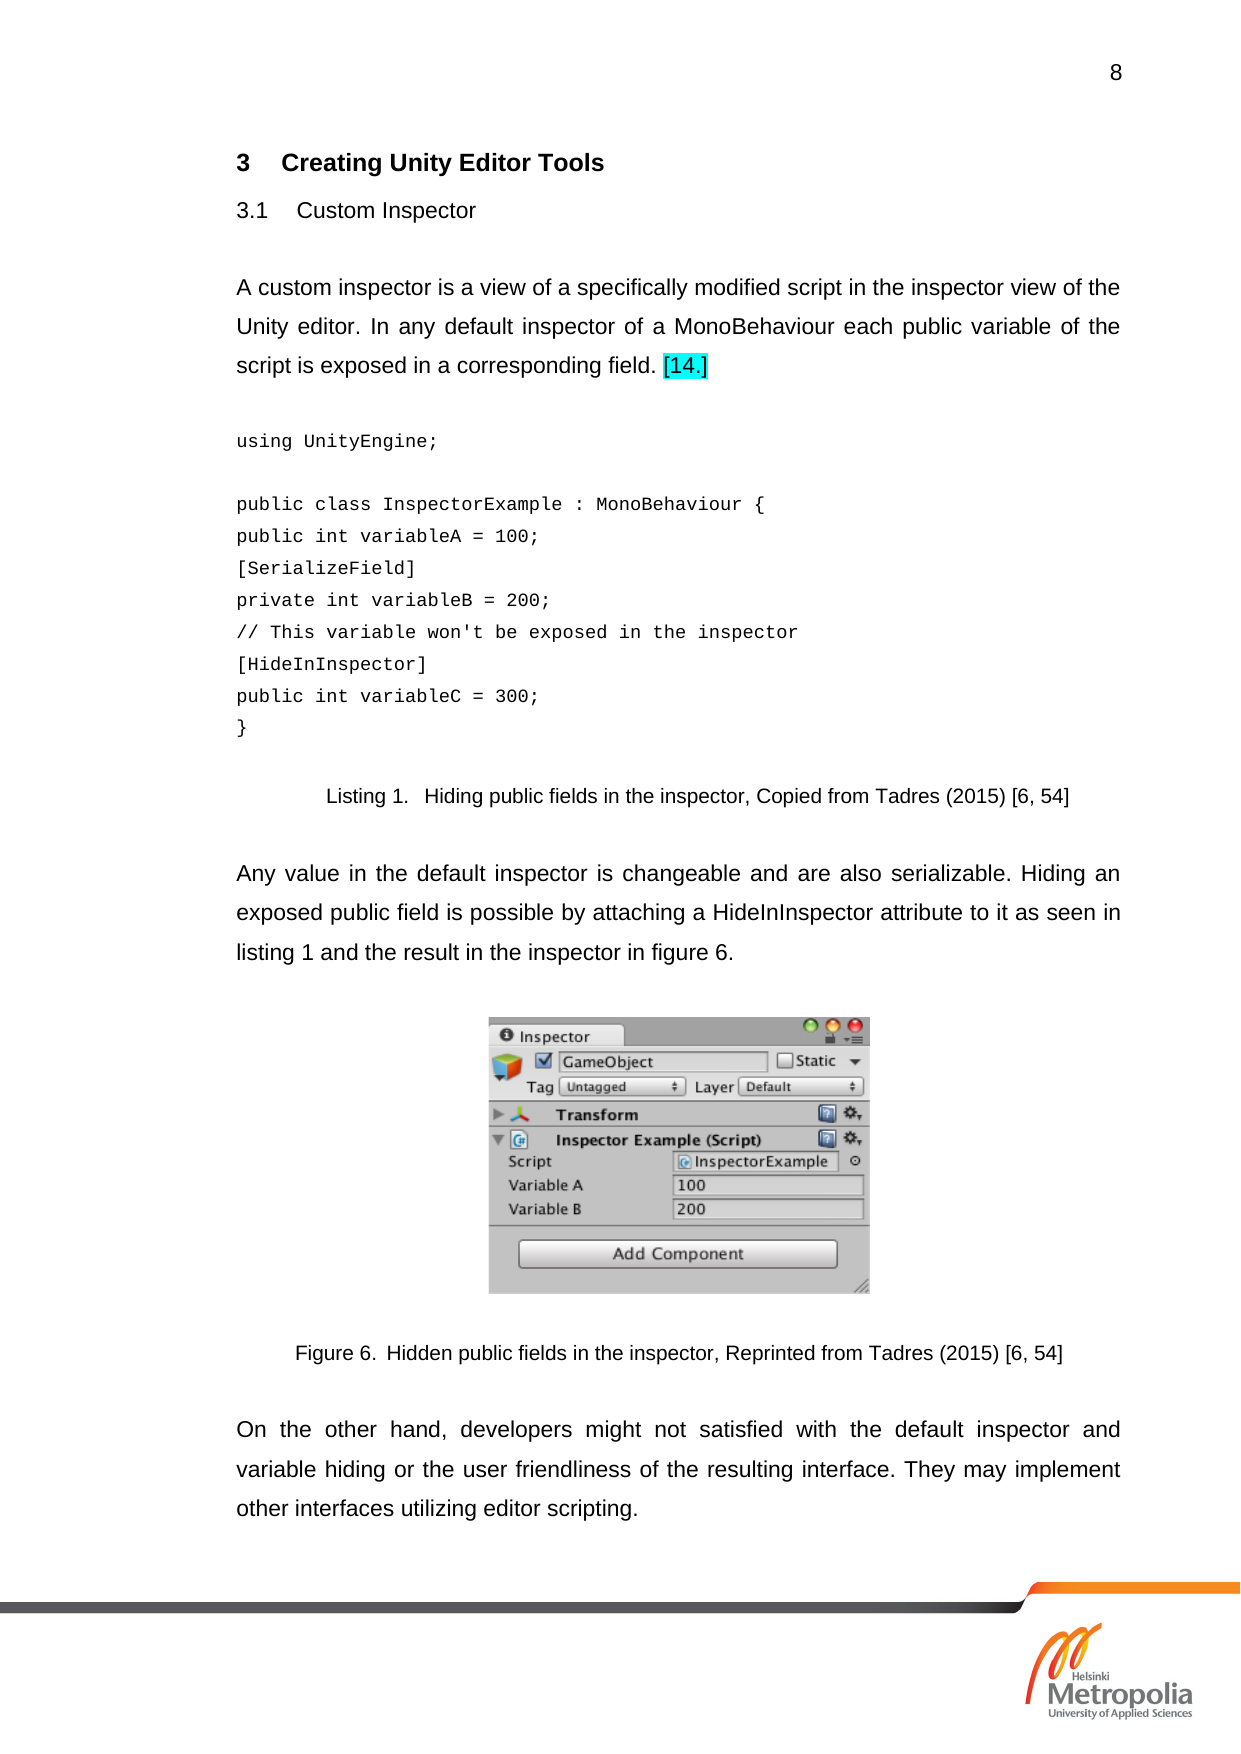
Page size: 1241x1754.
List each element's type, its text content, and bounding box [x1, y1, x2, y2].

list public int variableC = 300; [236, 686, 1122, 708]
subtitle Custom Inspector [236, 197, 1122, 224]
subtitle Creating Unity Editor Tools [236, 148, 1122, 176]
list public int variableA = 100; [236, 527, 1122, 548]
text Any value in the default inspector is changeable and are also serializable. Hiding an exposed public field is possible by attaching a HideInInspector attribute to it as seen in listing 1 and the result in the inspector in figure 6. [236, 859, 1122, 965]
list } [236, 718, 1122, 739]
list using UnityEngine; [236, 431, 1122, 453]
list [SerializeField] [236, 559, 1122, 580]
list Hiding public fields in the inspector, Copied from Tadres (2015) [6, 54] [274, 783, 1122, 807]
text A custom inspector is a view of a specifically modified script in the inspector view of the Unity editor. In any default inspector of a MonoBehaviour each public variable of the script is exposed in a corresponding field. [14.] [236, 273, 1122, 379]
list // This variable won't be exposed in the inspector [236, 623, 1122, 644]
text On the other hand, developers might not satisfied with the default inspector and variable hiding or the user friendliness of the resulting interface. They may implement other interfaces utilizing editor scripting. [236, 1416, 1122, 1522]
picture [488, 1017, 870, 1294]
list private int variableB = 200; [236, 591, 1122, 612]
text Hidden public fields in the inspector, Reprinted from Tadres (2015) [6, 54] [236, 1340, 1122, 1364]
list public class InspectorExample : MonoBehaviour { [236, 495, 1122, 516]
picture [0, 1582, 1241, 1720]
list [HideInInspector] [236, 654, 1122, 676]
